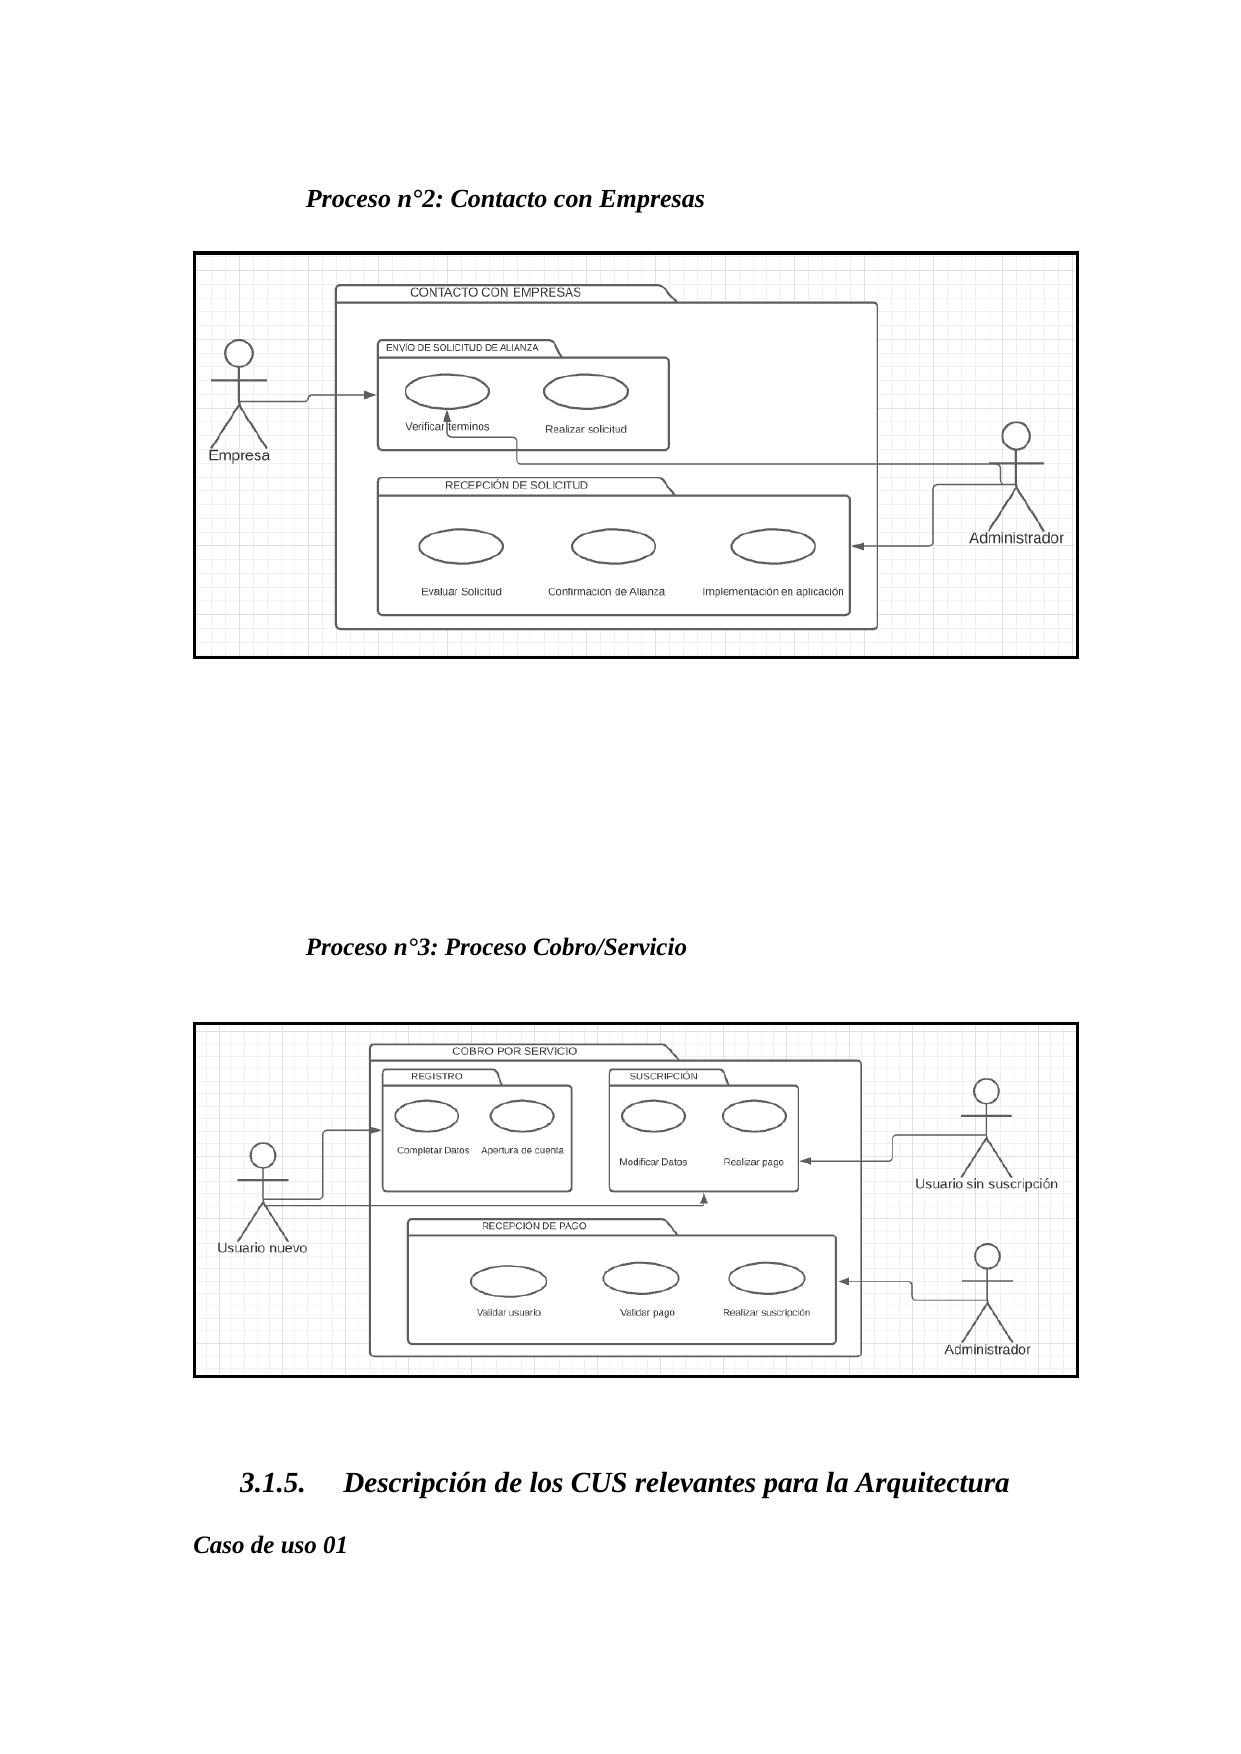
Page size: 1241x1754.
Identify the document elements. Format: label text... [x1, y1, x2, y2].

list Proceso n°3: Proceso Cobro/Servicio [231, 932, 1153, 960]
picture [196, 1025, 1076, 1375]
picture [196, 255, 1076, 656]
list Descripción de los CUS relevantes para la Arquitectura [306, 1465, 1153, 1499]
text Caso de uso 01 [118, 1530, 1153, 1559]
list Proceso n°2: Contacto con Empresas [231, 183, 1153, 213]
